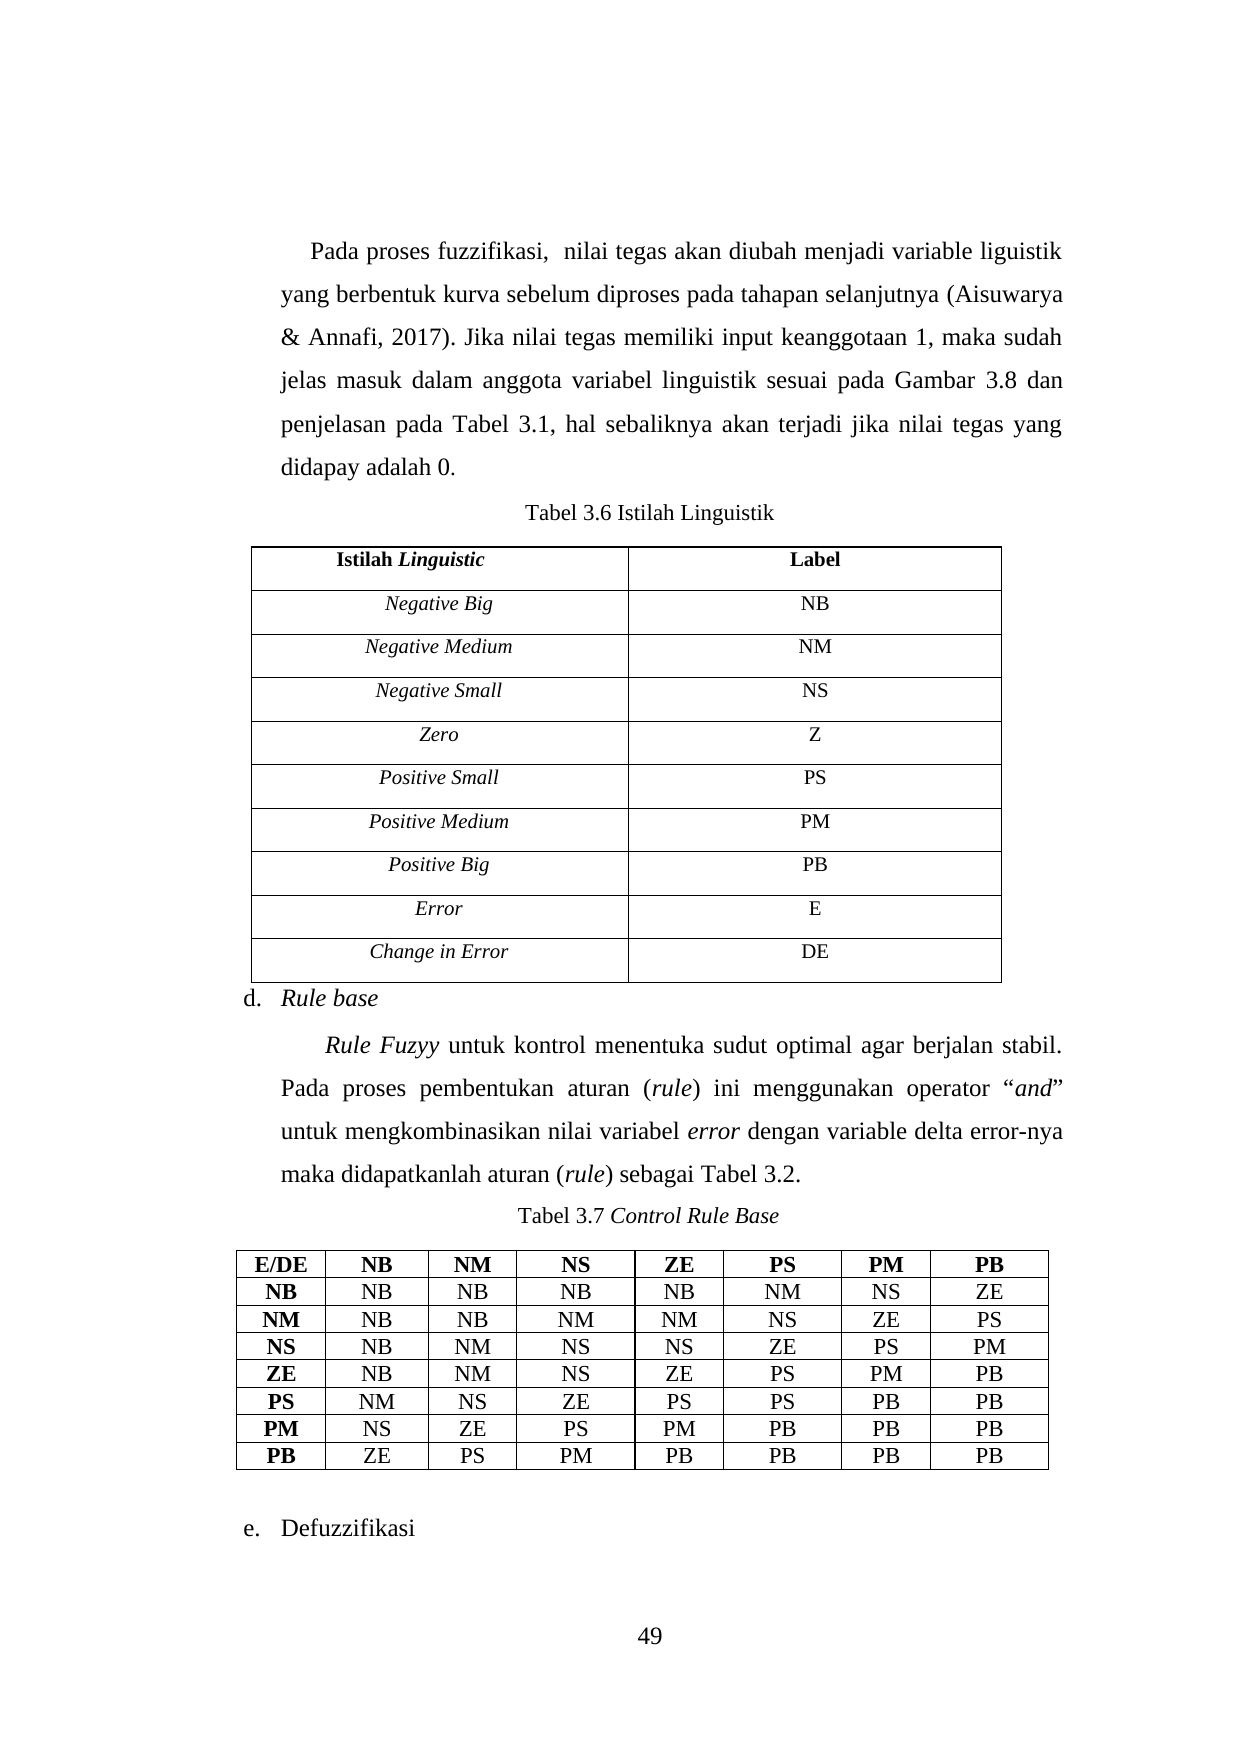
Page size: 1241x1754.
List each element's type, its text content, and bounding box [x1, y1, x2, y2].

table_header PB [931, 1251, 1048, 1277]
table_cell NB [326, 1306, 428, 1332]
table_cell Positive Small [252, 765, 628, 808]
table_cell PB [931, 1415, 1048, 1442]
table_header NM [429, 1251, 516, 1277]
table_header NS [517, 1251, 634, 1277]
table_cell NB [636, 1278, 723, 1304]
table_cell PB [724, 1415, 841, 1442]
table_cell PB [629, 852, 1001, 895]
table_cell Zero [252, 722, 628, 764]
table_cell NS [429, 1388, 516, 1414]
table_header NB [326, 1251, 428, 1277]
table_cell NB [429, 1278, 516, 1304]
table_cell PB [842, 1388, 930, 1414]
table_cell PB [931, 1360, 1048, 1387]
table_cell Negative Small [252, 678, 628, 721]
table_cell Positive Medium [252, 809, 628, 851]
table_cell ZE [429, 1415, 516, 1442]
table_cell E [629, 896, 1001, 938]
table_cell ZE [326, 1443, 428, 1469]
table_cell NB [517, 1278, 634, 1304]
table_cell NS [724, 1306, 841, 1332]
table_cell NB [326, 1360, 428, 1387]
text Tabel 3.2 Control Rule Base [236, 1203, 1063, 1229]
table_cell PM [636, 1415, 723, 1442]
table_cell ZE [931, 1278, 1048, 1304]
table_cell Error [252, 896, 628, 938]
table_header Istilah Linguistic [252, 548, 628, 590]
table_cell NM [429, 1333, 516, 1359]
table_cell PB [237, 1443, 325, 1469]
table_cell NB [429, 1306, 516, 1332]
table_cell PB [636, 1443, 723, 1469]
table_cell ZE [237, 1360, 325, 1387]
table_cell PM [517, 1443, 634, 1469]
list Defuzzifikasi [243, 1513, 1063, 1542]
table_cell NS [237, 1333, 325, 1359]
table_cell PS [636, 1388, 723, 1414]
table_cell DE [629, 939, 1001, 982]
table_cell PM [629, 809, 1001, 851]
table_cell PS [629, 765, 1001, 808]
table_cell PB [724, 1443, 841, 1469]
table_cell PB [931, 1388, 1048, 1414]
table_cell PS [931, 1306, 1048, 1332]
table_cell NB [237, 1278, 325, 1304]
table_cell PS [237, 1388, 325, 1414]
text Tabel 3.1 Istilah Linguistik [236, 499, 1063, 526]
table_cell PM [931, 1333, 1048, 1359]
list Rule base [243, 983, 1063, 1012]
table_header E/DE [237, 1251, 325, 1277]
table_cell NS [517, 1360, 634, 1387]
table_cell NM [636, 1306, 723, 1332]
table_cell NS [517, 1333, 634, 1359]
table_cell NM [517, 1306, 634, 1332]
table_cell PS [429, 1443, 516, 1469]
table_cell PB [842, 1415, 930, 1442]
text Rule Fuzyy untuk kontrol menentuka sudut optimal agar berjalan stabil. Pada proses pembentukan aturan (rule) ini menggunakan operator “and” untuk mengkombinasikan nilai variabel error dengan variable delta error-nya maka didapatkanlah aturan (rule) sebagai Tabel 3.2. [281, 1030, 1063, 1188]
table_cell NM [629, 635, 1001, 677]
table_header ZE [636, 1251, 723, 1277]
table_header Label [629, 548, 1001, 590]
table_cell NS [842, 1278, 930, 1304]
table_cell NM [724, 1278, 841, 1304]
table_cell NM [237, 1306, 325, 1332]
table_cell NM [326, 1388, 428, 1414]
table_cell NB [326, 1278, 428, 1304]
table_header PM [842, 1251, 930, 1277]
table_cell ZE [842, 1306, 930, 1332]
table_cell Positive Big [252, 852, 628, 895]
table_cell PB [931, 1443, 1048, 1469]
table_cell ZE [724, 1333, 841, 1359]
table_cell Negative Big [252, 591, 628, 633]
table_cell Change in Error [252, 939, 628, 982]
table_cell ZE [517, 1388, 634, 1414]
table_cell ZE [636, 1360, 723, 1387]
table_cell NB [629, 591, 1001, 633]
table_header PS [724, 1251, 841, 1277]
table_cell PM [237, 1415, 325, 1442]
table_cell Negative Medium [252, 635, 628, 677]
table_cell PM [842, 1360, 930, 1387]
text Pada proses fuzzifikasi, nilai tegas akan diubah menjadi variable liguistik yang berbentuk kurva sebelum diproses pada tahapan selanjutnya . Jika nilai tegas memiliki input keanggotaan 1, maka sudah jelas masuk dalam anggota variabel linguistik sesuai pada Gambar 3.8 dan penjelasan pada Tabel 3.1, hal sebaliknya akan terjadi jika nilai tegas yang didapay adalah 0. [281, 236, 1063, 481]
table_cell NS [636, 1333, 723, 1359]
table_cell NS [326, 1415, 428, 1442]
table_cell NS [629, 678, 1001, 721]
table_cell NB [326, 1333, 428, 1359]
table_cell PB [842, 1443, 930, 1469]
table_cell NM [429, 1360, 516, 1387]
table_cell PS [724, 1360, 841, 1387]
table_cell PS [842, 1333, 930, 1359]
table_cell PS [724, 1388, 841, 1414]
table_cell Z [629, 722, 1001, 764]
table_cell PS [517, 1415, 634, 1442]
